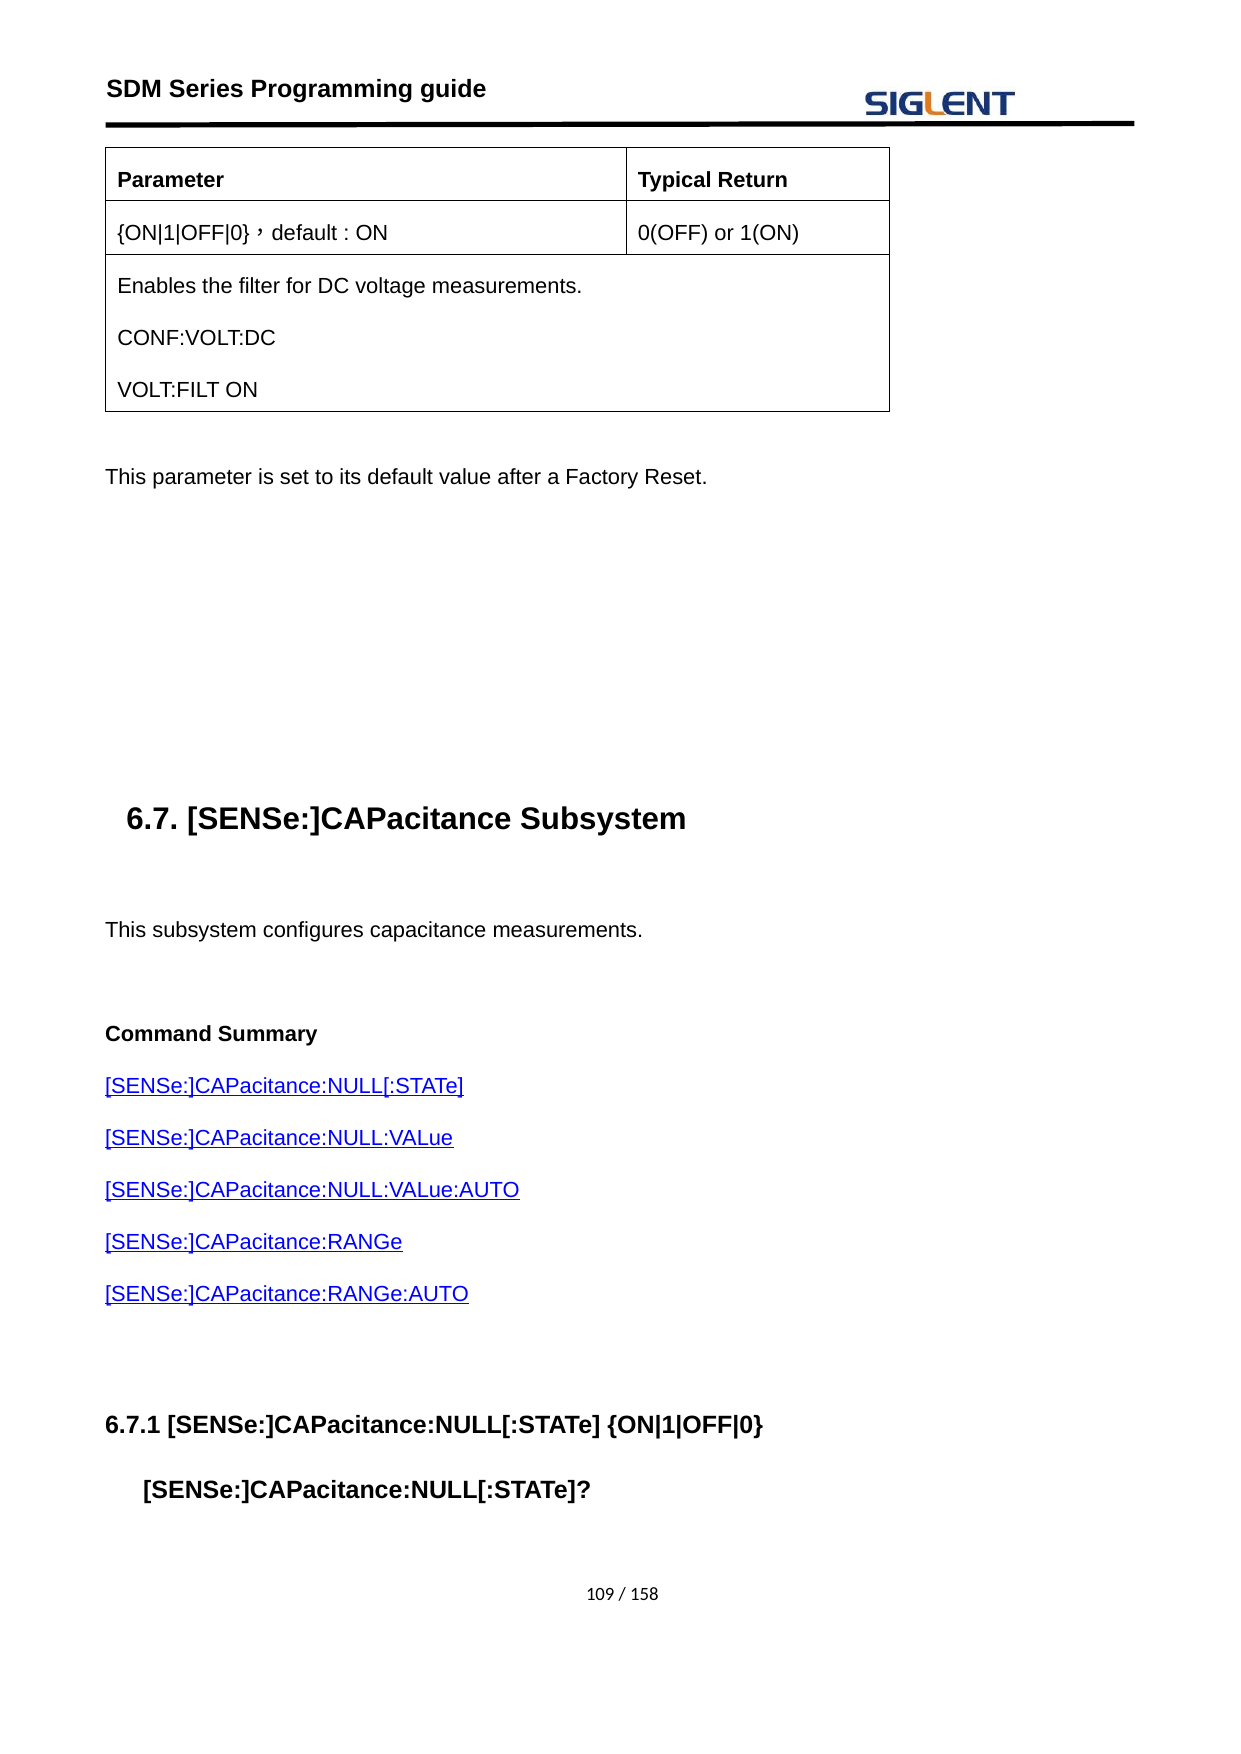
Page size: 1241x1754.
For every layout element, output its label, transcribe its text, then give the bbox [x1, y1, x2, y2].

text [SENSe:]CAPacitance:RANGe:AUTO [105, 1281, 1140, 1306]
text This parameter is set to its default value after a Factory Reset. [105, 464, 1139, 489]
text [SENSe:]CAPacitance:RANGe [105, 1229, 1140, 1254]
picture [853, 73, 1028, 121]
table_header Parameter [106, 148, 626, 200]
table_cell {ON|1|OFF|0}，default : ON [106, 201, 626, 253]
picture [853, 127, 1028, 134]
table_cell 0(OFF) or 1(ON) [627, 201, 889, 253]
subtitle 6.7.1 [SENSe:]CAPacitance:NULL[:STATe] {ON|1|OFF|0} [105, 1410, 1140, 1439]
text [SENSe:]CAPacitance:NULL:VALue [105, 1125, 1140, 1150]
text [SENSe:]CAPacitance:NULL:VALue:AUTO [105, 1177, 1140, 1202]
text Command Summary [105, 1021, 1140, 1046]
text This subsystem configures capacitance measurements. [105, 917, 1139, 942]
text 6.7. [SENSe:]CAPacitance Subsystem [126, 800, 949, 836]
text [SENSe:]CAPacitance:NULL[:STATe]? [105, 1474, 1140, 1503]
table_cell [626, 255, 889, 411]
table_cell Enables the filter for DC voltage measurements. CONF:VOLT:DC VOLT:FILT ON [106, 255, 626, 411]
table_header Typical Return [627, 148, 889, 200]
text [SENSe:]CAPacitance:NULL[:STATe] [105, 1073, 1140, 1098]
